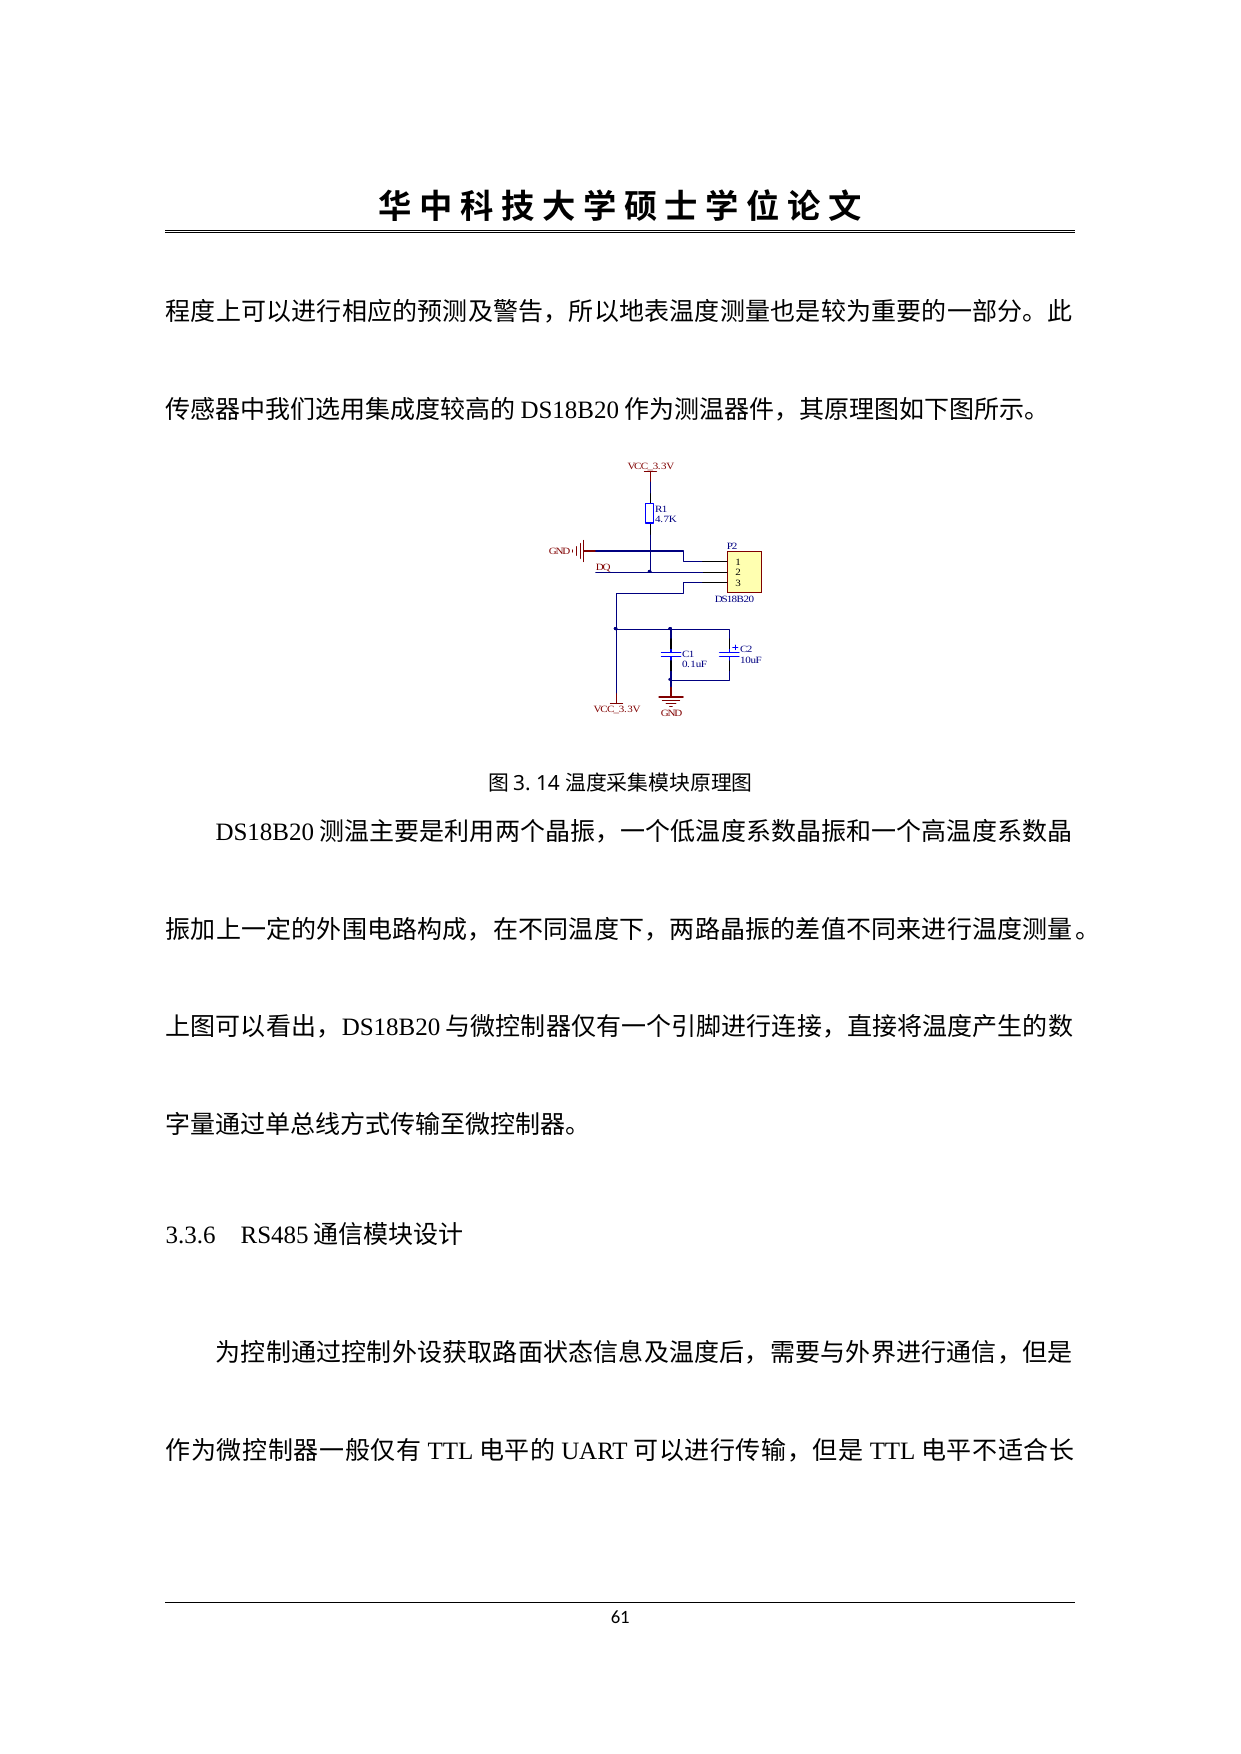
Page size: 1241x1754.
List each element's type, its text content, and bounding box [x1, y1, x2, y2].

list RS485通信模块设计 [165, 1200, 1075, 1265]
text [165, 277, 1075, 440]
text DS18B20测温主要是利用两个晶振，一个低温度系数晶振和一个高温度系数晶振加上一定的外围电路构成，在不同温度下，两路晶振的差值不同来进行温度测量。上图可以看出，DS18B20与微控制器仅有一个引脚进行连接，直接将温度产生的数字量通过单总线方式传输至微控制器。 [165, 797, 1075, 1155]
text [165, 1318, 1075, 1481]
text 图3. 14 温度采集模块原理图 [165, 765, 1075, 797]
